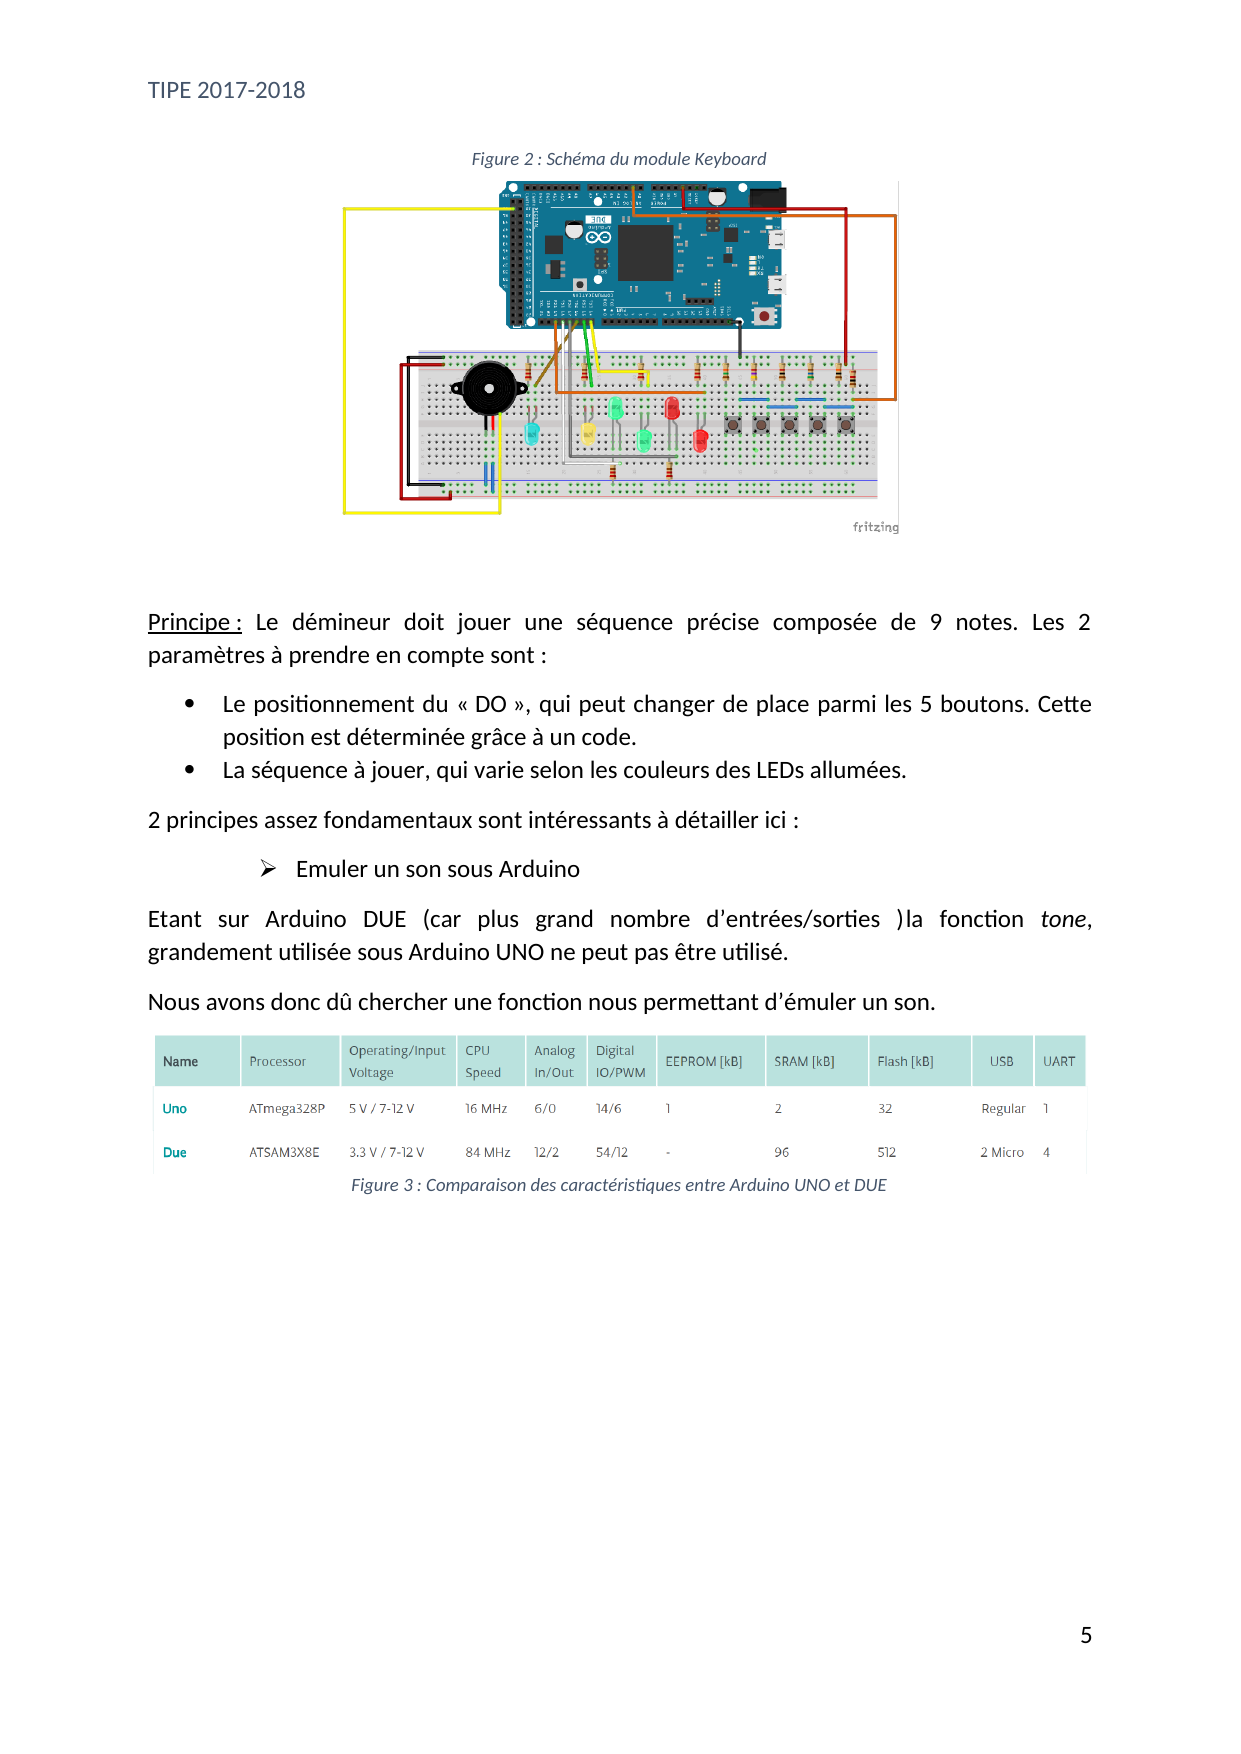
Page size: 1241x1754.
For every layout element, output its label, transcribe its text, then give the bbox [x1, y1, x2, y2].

list Le positionnement du « DO », qui peut changer de place parmi les 5 boutons. Cette position est déterminée grâce à un code. [185, 688, 1093, 752]
text Etant sur Arduino DUE (car plus grand nombre d’entrées/sorties )la fonction tone, grandement utilisée sous Arduino UNO ne peut pas être utilisé. [148, 903, 1093, 967]
text Principe : Le démineur doit jouer une séquence précise composée de 9 notes. Les 2 paramètres à prendre en compte sont : [148, 606, 1093, 669]
list Emuler un son sous Arduino [258, 853, 1093, 884]
text 2 principes assez fondamentaux sont intéressants à détailler ici : [148, 804, 1093, 834]
text Figure 3 : Comparaison des caractéristiques entre Arduino UNO et DUE [148, 1173, 1093, 1196]
picture [341, 181, 899, 534]
text Figure 2 : Schéma du module Keyboard [148, 148, 1093, 171]
list La séquence à jouer, qui varie selon les couleurs des LEDs allumées. [185, 754, 1093, 785]
text Nous avons donc dû chercher une fonction nous permettant d’émuler un son. [148, 986, 1093, 1016]
